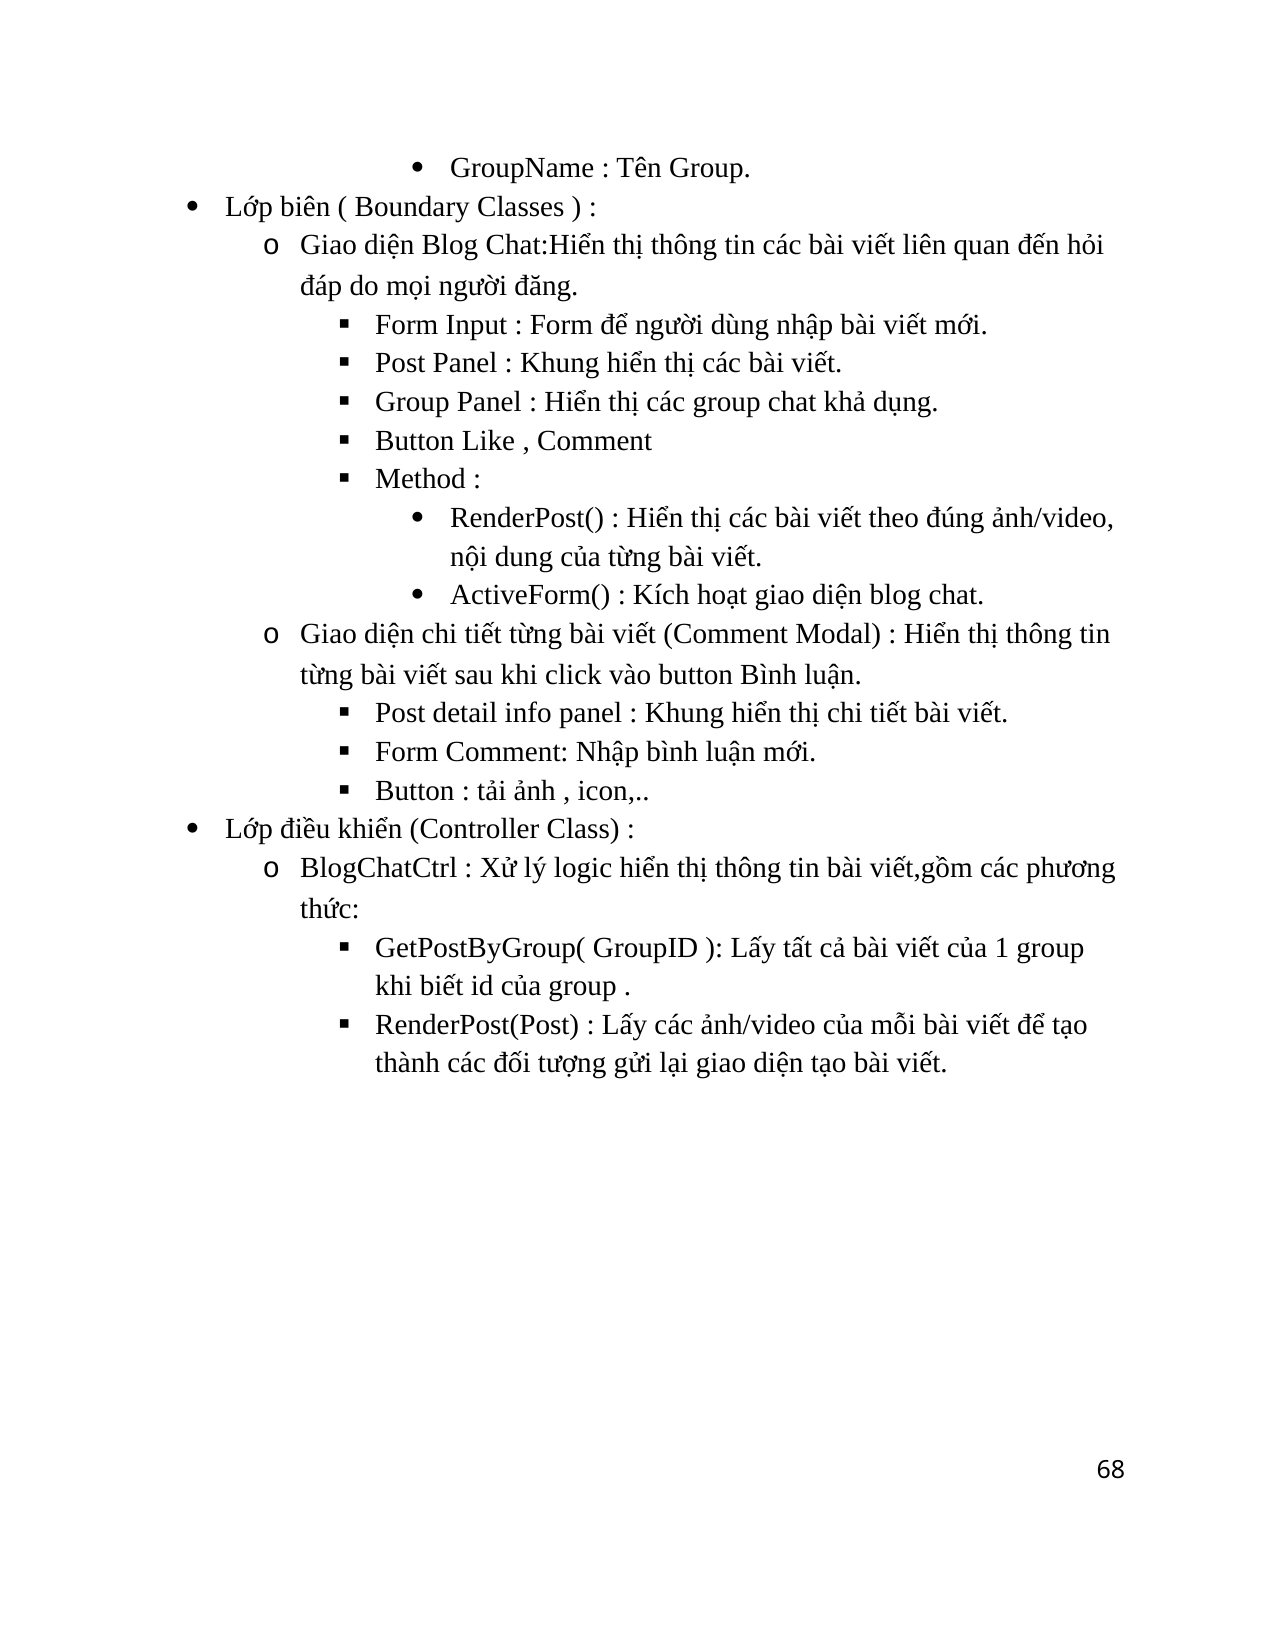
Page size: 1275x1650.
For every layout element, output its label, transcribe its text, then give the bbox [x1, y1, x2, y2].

list GroupName : Tên Group. [412, 150, 1125, 184]
list Form Input : Form để người dùng nhập bài viết mới. [337, 307, 1125, 341]
list Giao diện Blog Chat:Hiển thị thông tin các bài viết liên quan đến hỏi đáp do mọi người đăng. [262, 227, 1125, 302]
list Group Panel : Hiển thị các group chat khả dụng. [337, 384, 1125, 418]
list Button Like , Comment [337, 423, 1125, 456]
list GetPostByGroup( GroupID ): Lấy tất cả bài viết của 1 group khi biết id của group . [337, 930, 1125, 1002]
list Lớp biên ( Boundary Classes ) : [187, 189, 1125, 222]
list Button : tải ảnh , icon,.. [337, 773, 1125, 806]
list BlogChatCtrl : Xử lý logic hiển thị thông tin bài viết,gồm các phương thức: [262, 850, 1125, 925]
list Form Comment: Nhập bình luận mới. [337, 734, 1125, 768]
list RenderPost(Post) : Lấy các ảnh/video của mỗi bài viết để tạo thành các đối tượng gửi lại giao diện tạo bài viết. [337, 1007, 1125, 1079]
list Post detail info panel : Khung hiển thị chi tiết bài viết. [337, 696, 1125, 729]
list Giao diện chi tiết từng bài viết (Comment Modal) : Hiển thị thông tin từng bài viết sau khi click vào button Bình luận. [262, 616, 1125, 691]
list Method : [337, 461, 1125, 495]
list Post Panel : Khung hiển thị các bài viết. [337, 346, 1125, 379]
list Lớp điều khiển (Controller Class) : [187, 811, 1125, 845]
list ActiveForm() : Kích hoạt giao diện blog chat. [412, 577, 1125, 611]
list RenderPost() : Hiển thị các bài viết theo đúng ảnh/video, nội dung của từng bài viết. [412, 500, 1125, 572]
